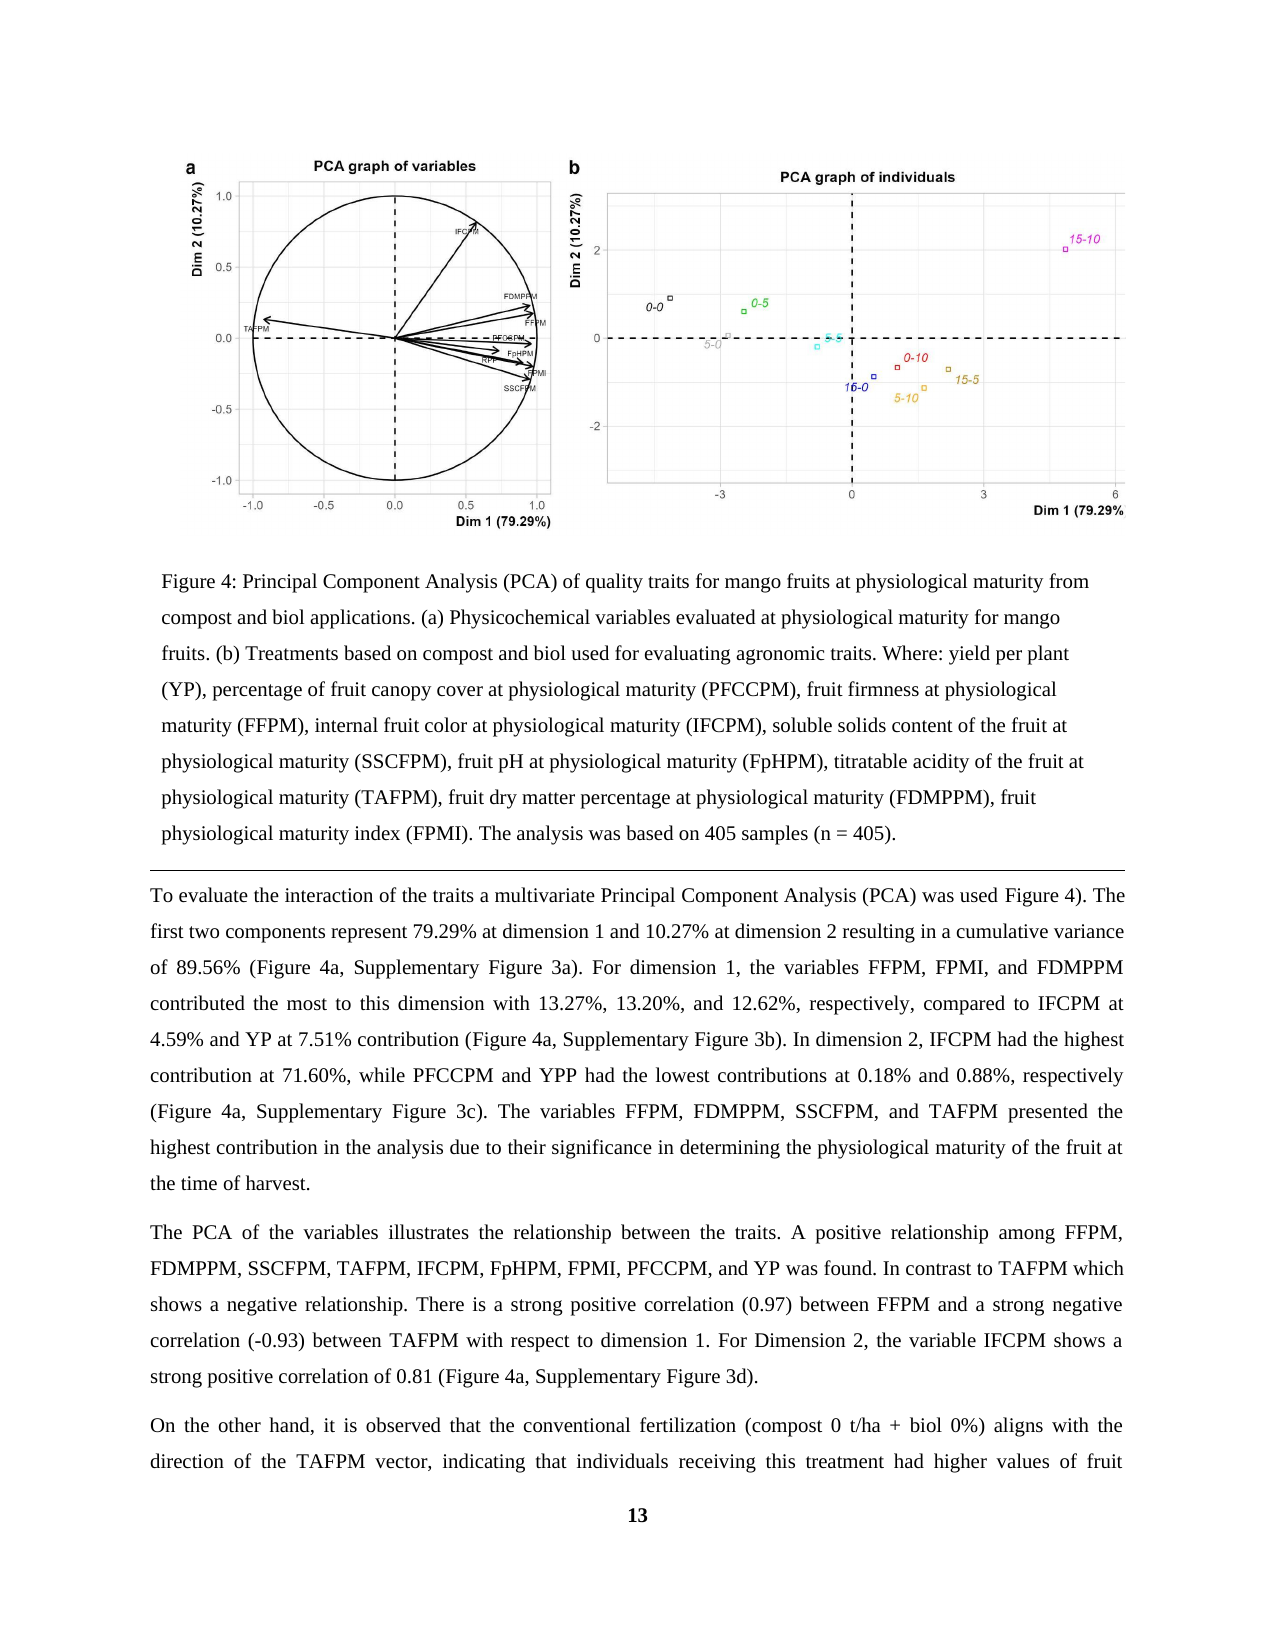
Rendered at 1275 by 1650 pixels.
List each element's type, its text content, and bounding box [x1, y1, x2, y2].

text The PCA of the variables illustrates the relationship between the traits. A positive relationship among FFPM, FDMPPM, SSCFPM, TAFPM, IFCPM, FpHPM, FPMI, PFCCPM, and YP was found. In contrast to TAFPM which shows a negative relationship. There is a strong positive correlation (0.97) between FFPM and a strong negative correlation (-0.93) between TAFPM with respect to dimension 1. For Dimension 2, the variable IFCPM shows a strong positive correlation of 0.81 (Figure 4a, Supplementary Figure 3d). [150, 1220, 1125, 1388]
picture [180, 153, 1125, 536]
text To evaluate the interaction of the traits a multivariate Principal Component Analysis (PCA) was used Figure 4). The first two components represent 79.29% at dimension 1 and 10.27% at dimension 2 resulting in a cumulative variance of 89.56% (Figure 4a, Supplementary Figure 3a). For dimension 1, the variables FFPM, FPMI, and FDMPPM contributed the most to this dimension with 13.27%, 13.20%, and 12.62%, respectively, compared to IFCPM at 4.59% and YP at 7.51% contribution (Figure 4a, Supplementary Figure 3b). In dimension 2, IFCPM had the highest contribution at 71.60%, while PFCCPM and YPP had the lowest contributions at 0.18% and 0.88%, respectively (Figure 4a, Supplementary Figure 3c). The variables FFPM, FDMPPM, SSCFPM, and TAFPM presented the highest contribution in the analysis due to their significance in determining the physiological maturity of the fruit at the time of harvest. [150, 883, 1125, 1195]
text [150, 1413, 1125, 1473]
table_header Figure 4: Principal Component Analysis (PCA) of quality traits for mango fruits at physiological maturity from compost and biol applications. (a) Physicochemical variables evaluated at physiological maturity for mango fruits. (b) Treatments based on compost and biol used for evaluating agronomic traits. Where: yield per plant (YP), percentage of fruit canopy cover at physiological maturity (PFCCPM), fruit firmness at physiological maturity (FFPM), internal fruit color at physiological maturity (IFCPM), soluble solids content of the fruit at physiological maturity (SSCFPM), fruit pH at physiological maturity (FpHPM), titratable acidity of the fruit at physiological maturity (TAFPM), fruit dry matter percentage at physiological maturity (FDMPPM), fruit physiological maturity index (FPMI). The analysis was based on 405 samples (n = 405). [150, 150, 1125, 869]
